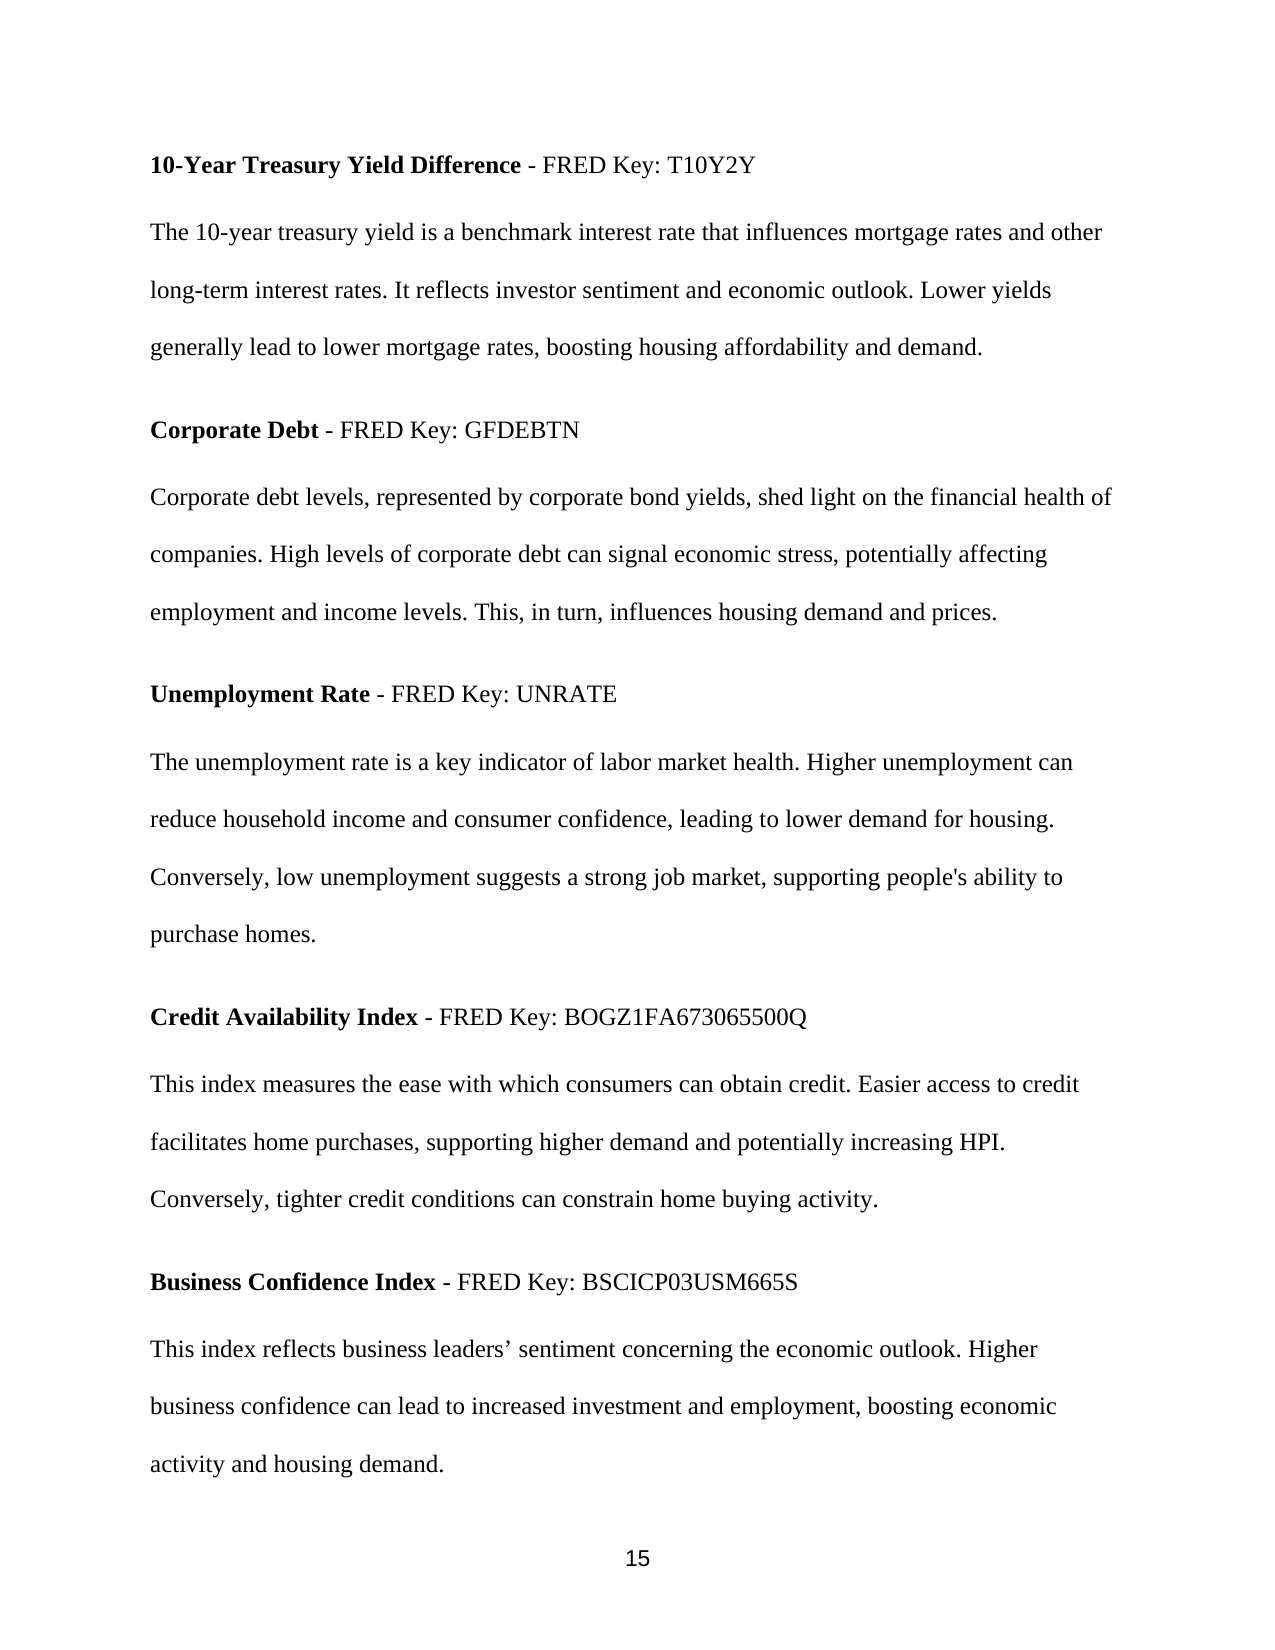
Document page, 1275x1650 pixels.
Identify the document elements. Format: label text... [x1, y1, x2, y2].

subtitle 10-Year Treasury Yield Difference - FRED Key: T10Y2Y [150, 150, 1125, 179]
text This index measures the ease with which consumers can obtain credit. Easier access to credit facilitates home purchases, supporting higher demand and potentially increasing HPI. Conversely, tighter credit conditions can constrain home buying activity. [150, 1069, 1125, 1213]
text The unemployment rate is a key indicator of labor market health. Higher unemployment can reduce household income and consumer confidence, leading to lower demand for housing. Conversely, low unemployment suggests a strong job market, supporting people's ability to purchase homes. [150, 747, 1125, 948]
subtitle Credit Availability Index - FRED Key: BOGZ1FA673065500Q [150, 1002, 1125, 1031]
text This index reflects business leaders’ sentiment concerning the economic outlook. Higher business confidence can lead to increased investment and employment, boosting economic activity and housing demand. [150, 1334, 1125, 1478]
text The 10-year treasury yield is a benchmark interest rate that influences mortgage rates and other long-term interest rates. It reflects investor sentiment and economic outlook. Lower yields generally lead to lower mortgage rates, boosting housing affordability and demand. [150, 217, 1125, 361]
subtitle Corporate Debt - FRED Key: GFDEBTN [150, 415, 1125, 443]
subtitle Unemployment Rate - FRED Key: UNRATE [150, 679, 1125, 708]
subtitle Business Confidence Index - FRED Key: BSCICP03USM665S [150, 1267, 1125, 1295]
text Corporate debt levels, represented by corporate bond yields, shed light on the financial health of companies. High levels of corporate debt can signal economic stress, potentially affecting employment and income levels. This, in turn, influences housing demand and prices. [150, 482, 1125, 626]
